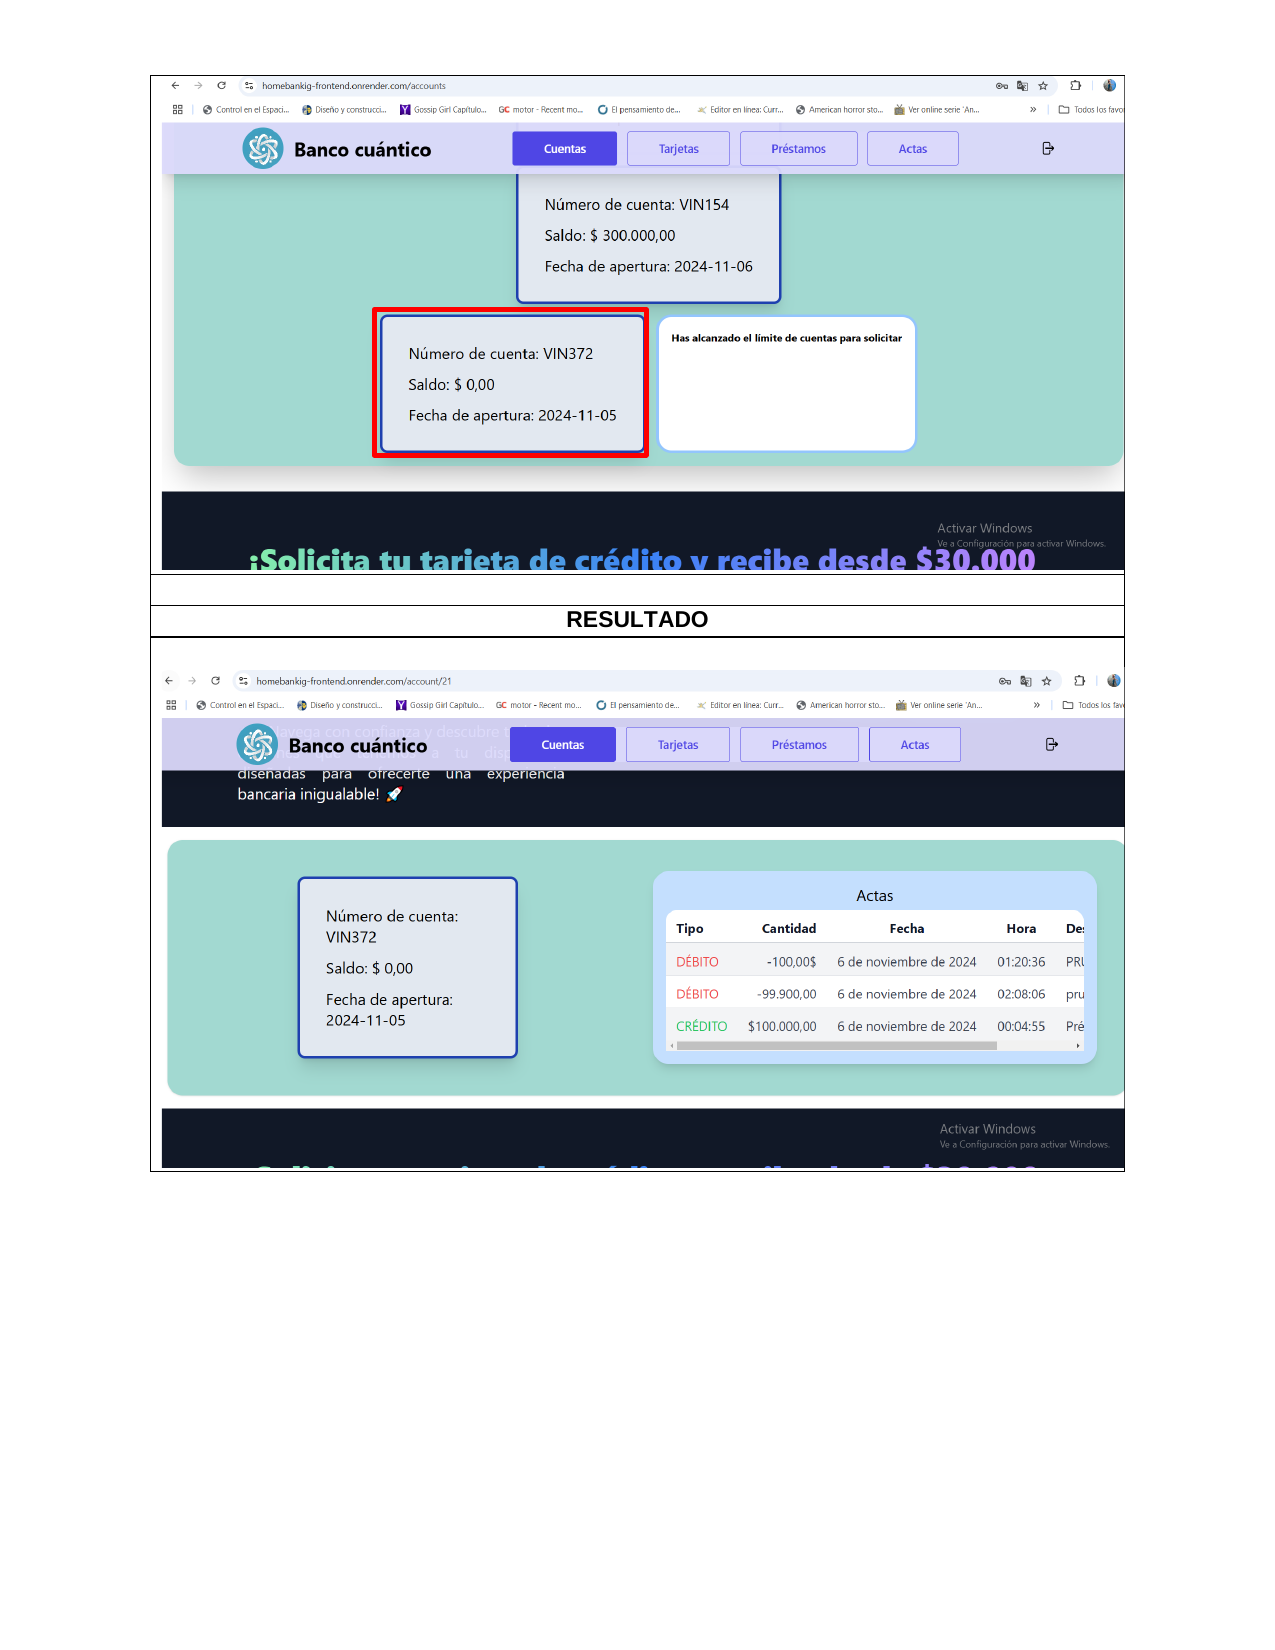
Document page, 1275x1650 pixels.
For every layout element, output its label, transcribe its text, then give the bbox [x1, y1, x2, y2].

table_cell [151, 638, 1124, 1171]
table_cell [151, 575, 1124, 605]
picture [161, 76, 1125, 570]
table_cell RESULTADO [151, 606, 1124, 636]
table_cell [151, 76, 1124, 574]
picture [161, 667, 1125, 1168]
